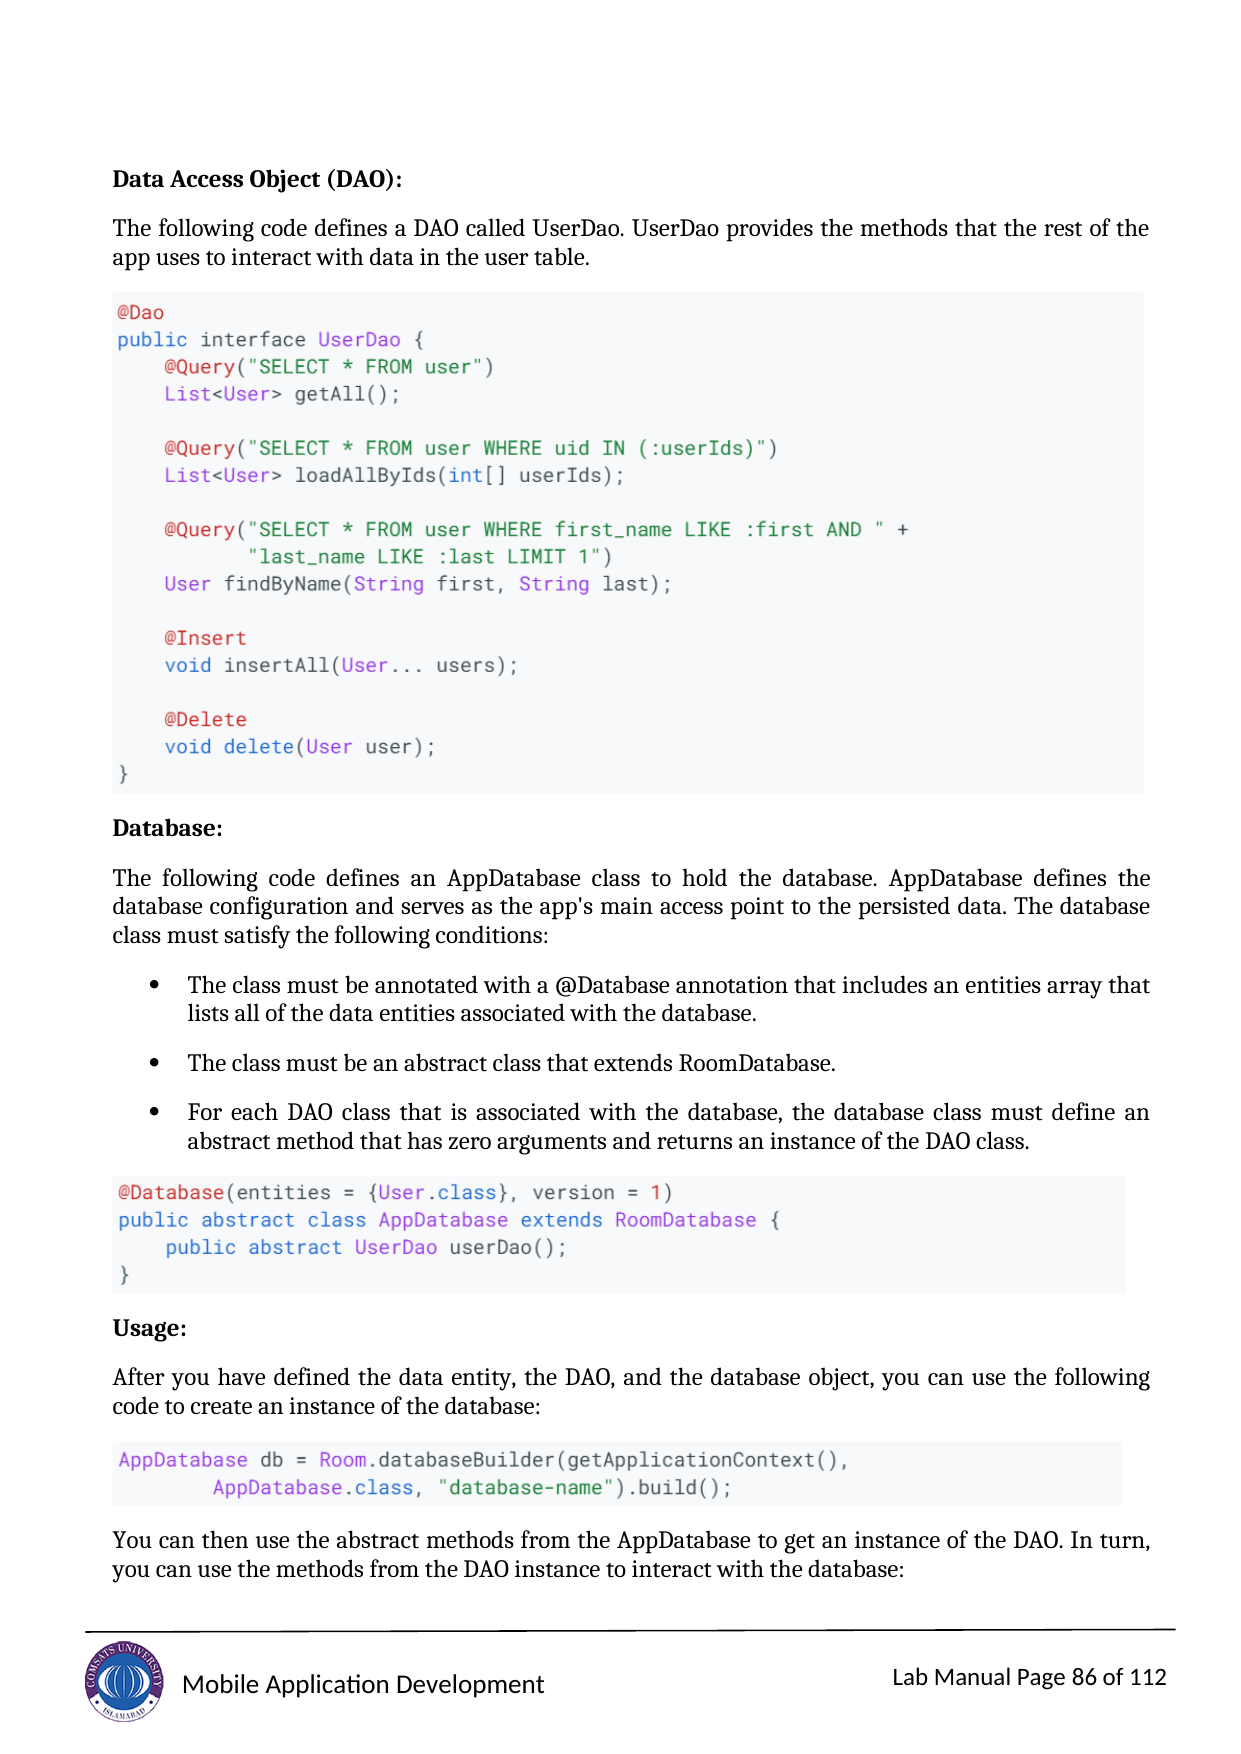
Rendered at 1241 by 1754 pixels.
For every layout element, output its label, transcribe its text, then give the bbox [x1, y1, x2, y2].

text The following code defines an AppDatabase class to hold the database. AppDatabase defines the database configuration and serves as the app's main access point to the persisted data. The database class must satisfy the following conditions: [112, 863, 1152, 950]
list The class must be annotated with a @Database annotation that includes an entities array that lists all of the data entities associated with the database. [150, 971, 1152, 1028]
picture [85, 1641, 165, 1722]
text The following code defines a DAO called UserDao. UserDao provides the methods that the rest of the app uses to interact with data in the user table. [112, 214, 1152, 272]
text You can then use the abstract methods from the AppDatabase to get an instance of the DAO. In turn, you can use the methods from the DAO instance to interact with the database: [112, 1526, 1152, 1583]
picture [112, 1441, 1123, 1506]
list The class must be an abstract class that extends RoomDatabase. [150, 1049, 1152, 1077]
subtitle Database: [112, 814, 1240, 843]
subtitle Usage: [112, 1314, 1240, 1343]
picture [112, 1176, 1125, 1294]
picture [112, 292, 1144, 794]
list For each DAO class that is associated with the database, the database class must define an abstract method that has zero arguments and returns an instance of the DAO class. [150, 1098, 1152, 1156]
text After you have defined the data entity, the DAO, and the database object, you can use the following code to create an instance of the database: [112, 1363, 1152, 1421]
subtitle Data Access Object (DAO): [112, 164, 1240, 193]
